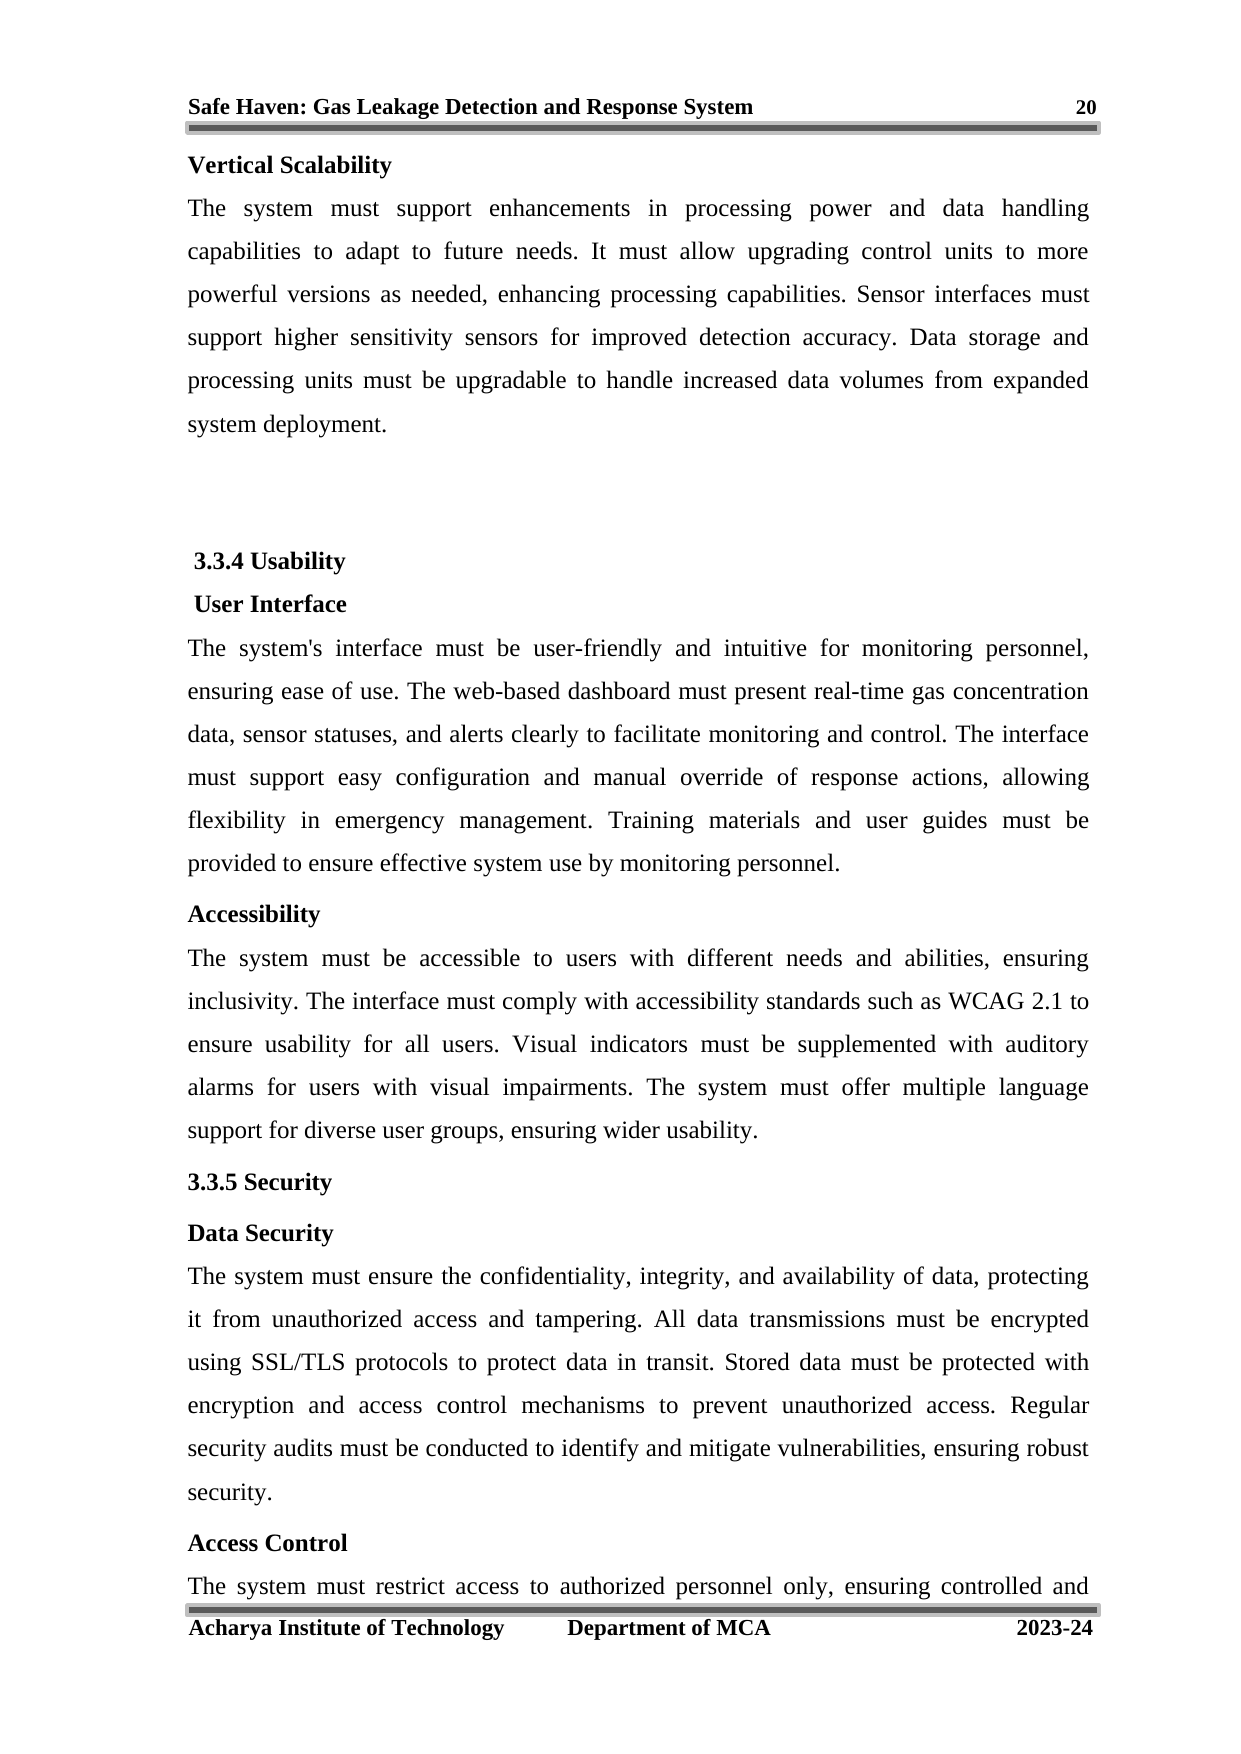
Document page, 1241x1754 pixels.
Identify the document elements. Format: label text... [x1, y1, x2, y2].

text Accessibility [187, 899, 1090, 928]
text The system must support enhancements in processing power and data handling capabilities to adapt to future needs. It must allow upgrading control units to more powerful versions as needed, enhancing processing capabilities. Sensor interfaces must support higher sensitivity sensors for improved detection accuracy. Data storage and processing units must be upgradable to handle increased data volumes from expanded system deployment. [187, 193, 1090, 437]
text The system must ensure the confidentiality, integrity, and availability of data, protecting it from unauthorized access and tampering. All data transmissions must be encrypted using SSL/TLS protocols to protect data in transit. Stored data must be protected with encryption and access control mechanisms to prevent unauthorized access. Regular security audits must be conducted to identify and mitigate vulnerabilities, ensuring robust security. [187, 1261, 1090, 1505]
text Vertical Scalability [187, 150, 1090, 179]
text Data Security [187, 1218, 1090, 1247]
text The system's interface must be user-friendly and intuitive for monitoring personnel, ensuring ease of use. The web-based dashboard must present real-time gas concentration data, sensor statuses, and alerts clearly to facilitate monitoring and control. The interface must support easy configuration and manual override of response actions, allowing flexibility in emergency management. Training materials and user guides must be provided to ensure effective system use by monitoring personnel. [187, 633, 1090, 877]
text 3.3.4 Usability [187, 546, 1090, 575]
text 3.3.5 Security [187, 1167, 1090, 1195]
text The system must be accessible to users with different needs and abilities, ensuring inclusivity. The interface must comply with accessibility standards such as WCAG 2.1 to ensure usability for all users. Visual indicators must be supplemented with auditory alarms for users with visual impairments. The system must offer multiple language support for diverse user groups, ensuring wider usability. [187, 943, 1090, 1144]
text Access Control [187, 1528, 1090, 1557]
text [187, 1571, 1090, 1600]
text User Interface [187, 589, 1090, 618]
